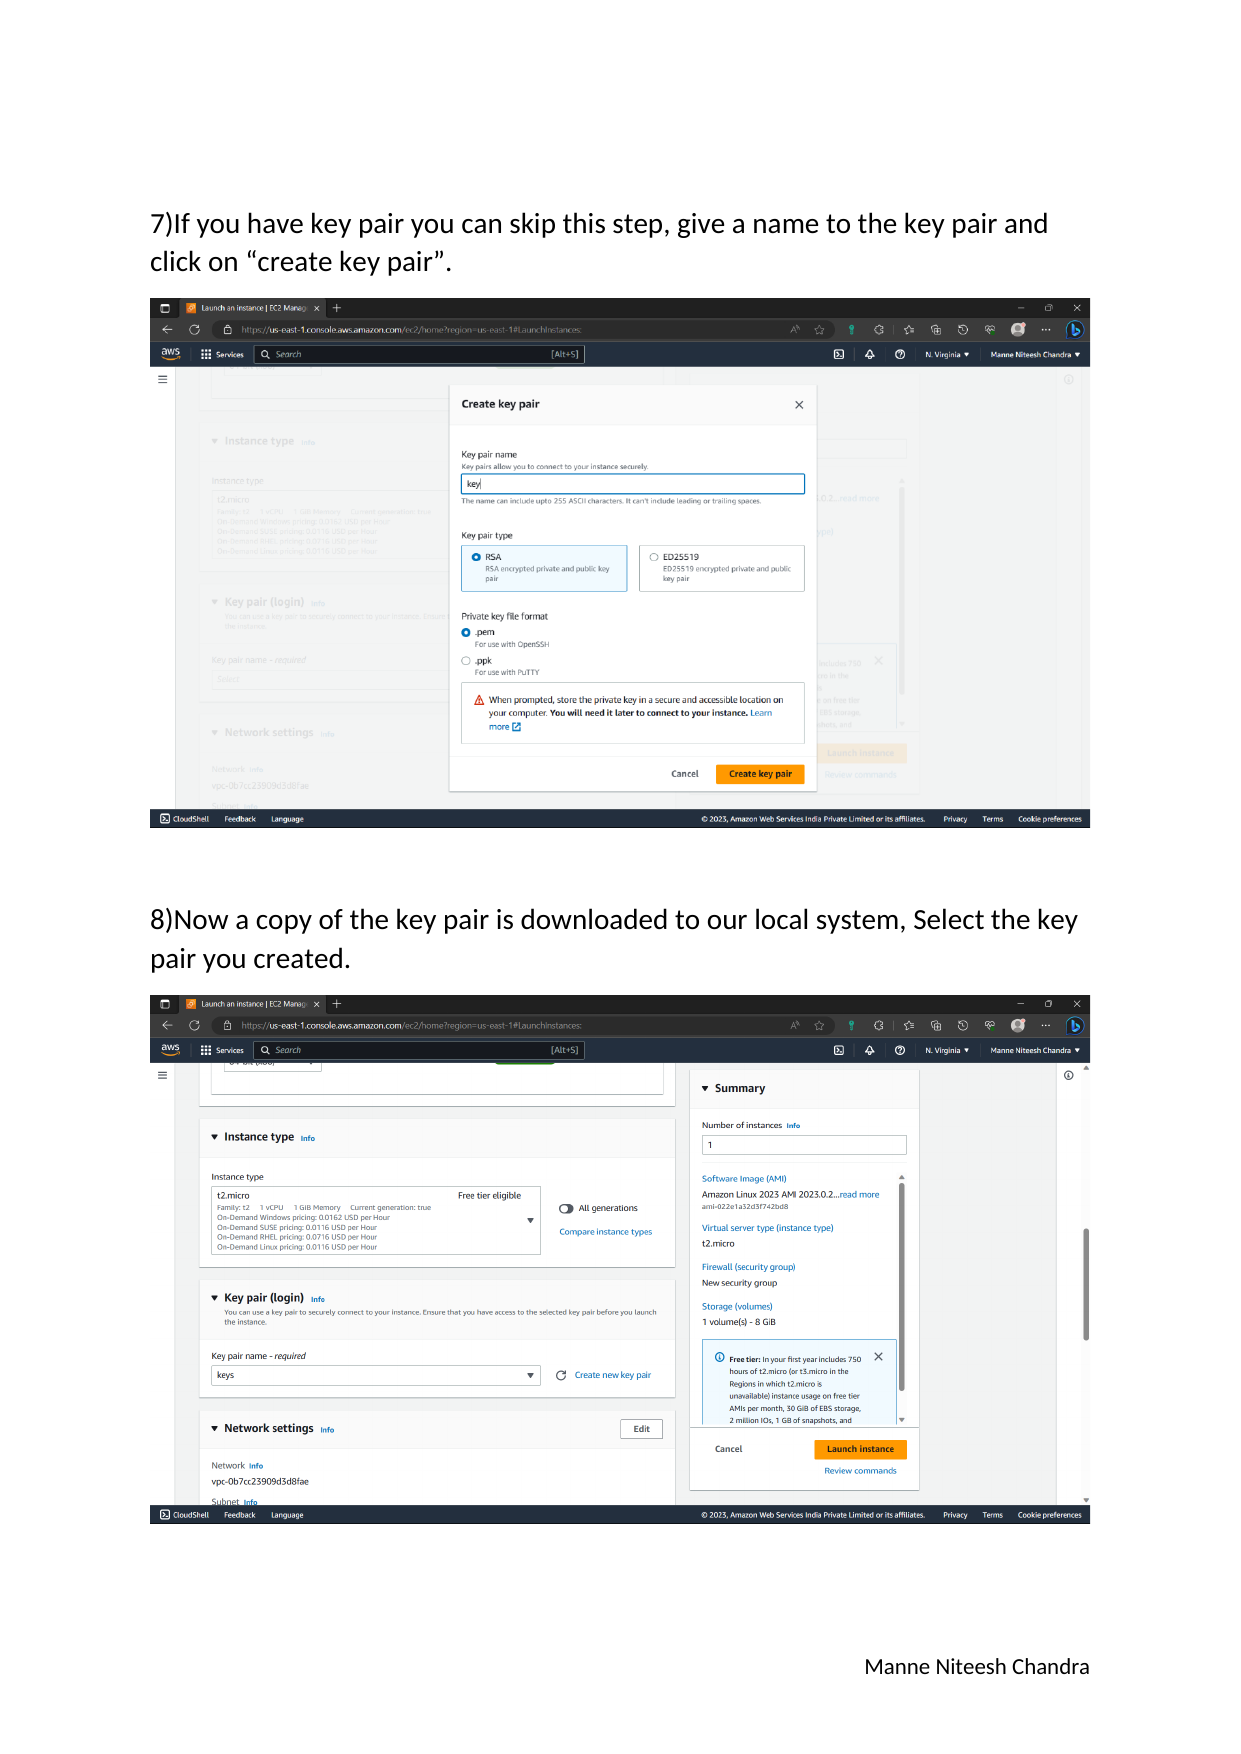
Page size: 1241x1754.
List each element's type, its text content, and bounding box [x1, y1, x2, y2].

picture [150, 995, 1091, 1524]
text 7)If you have key pair you can skip this step, give a name to the key pair and click on “create key pair”. [150, 205, 1090, 279]
picture [150, 298, 1091, 828]
text 8)Now a copy of the key pair is downloaded to our local system, Select the key pair you created. [150, 901, 1090, 976]
